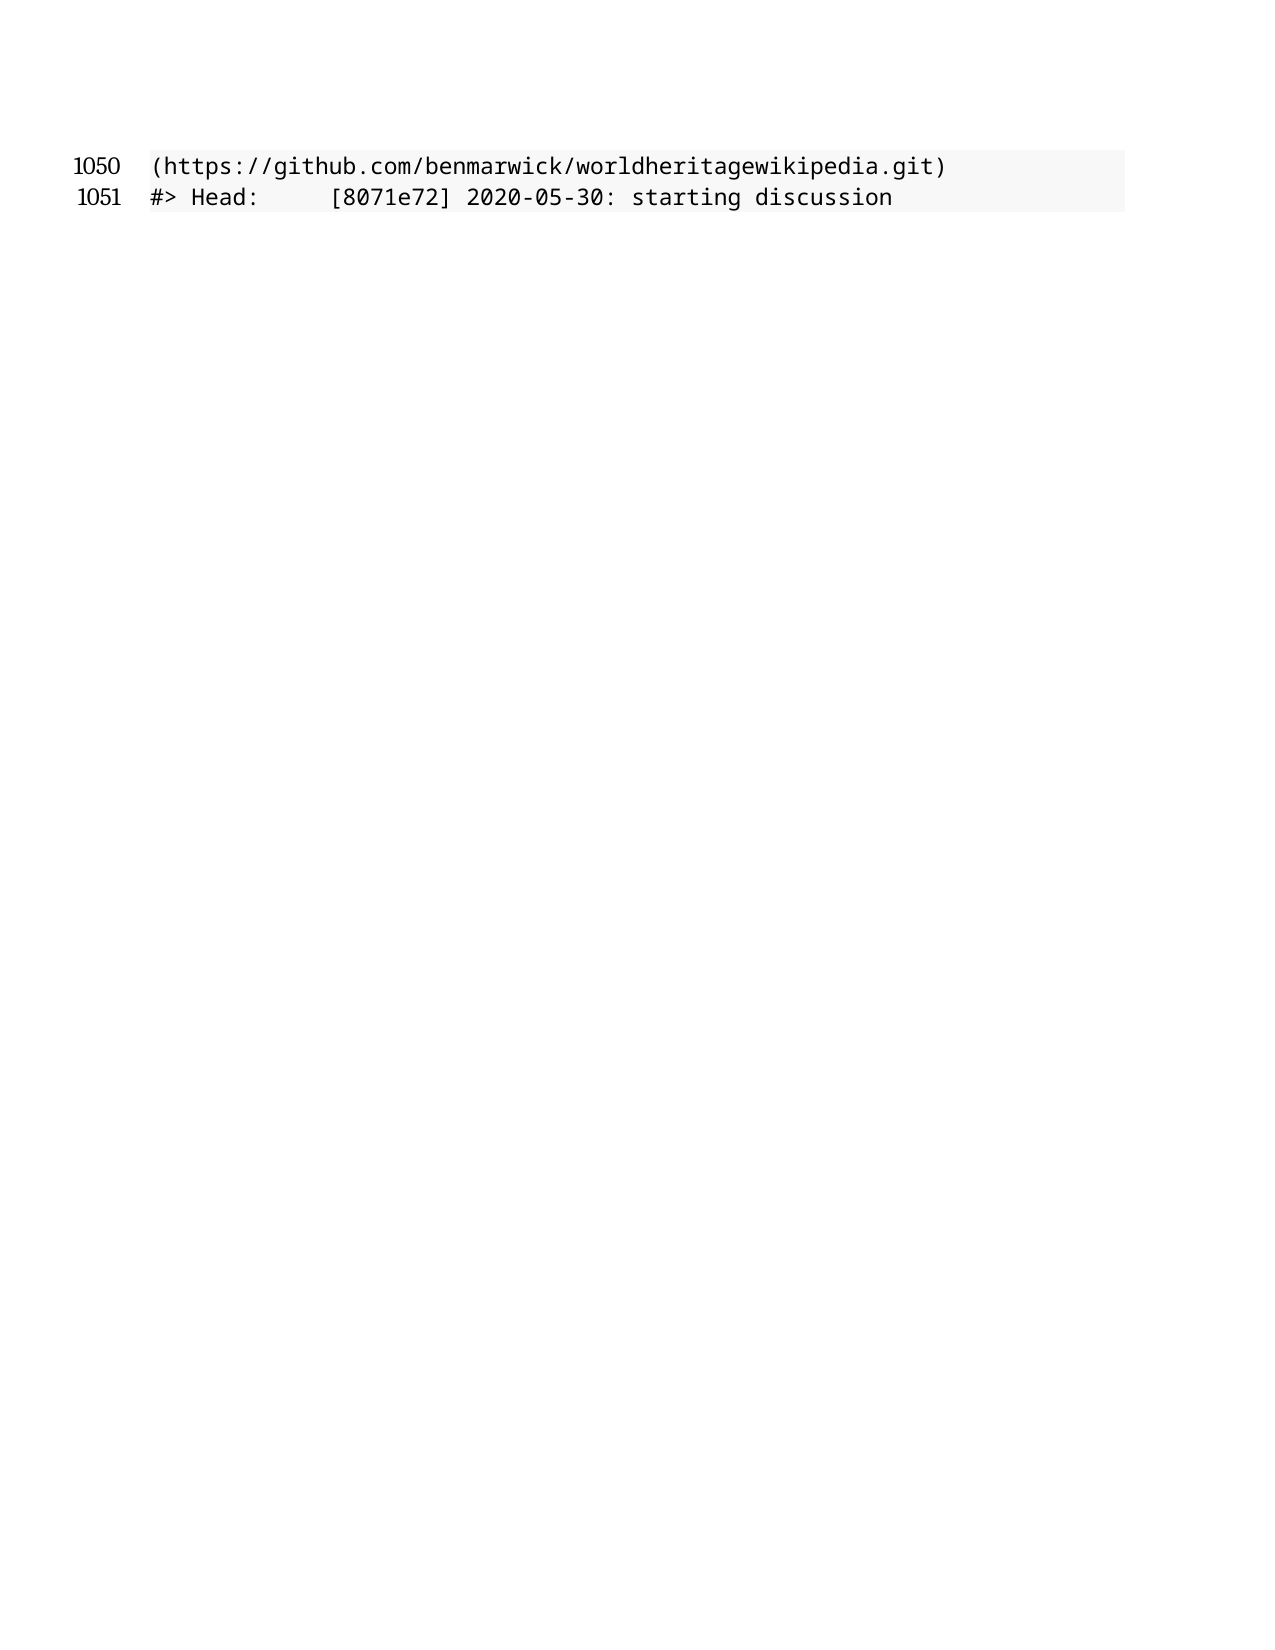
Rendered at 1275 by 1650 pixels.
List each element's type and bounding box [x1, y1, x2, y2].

text [150, 150, 1125, 212]
